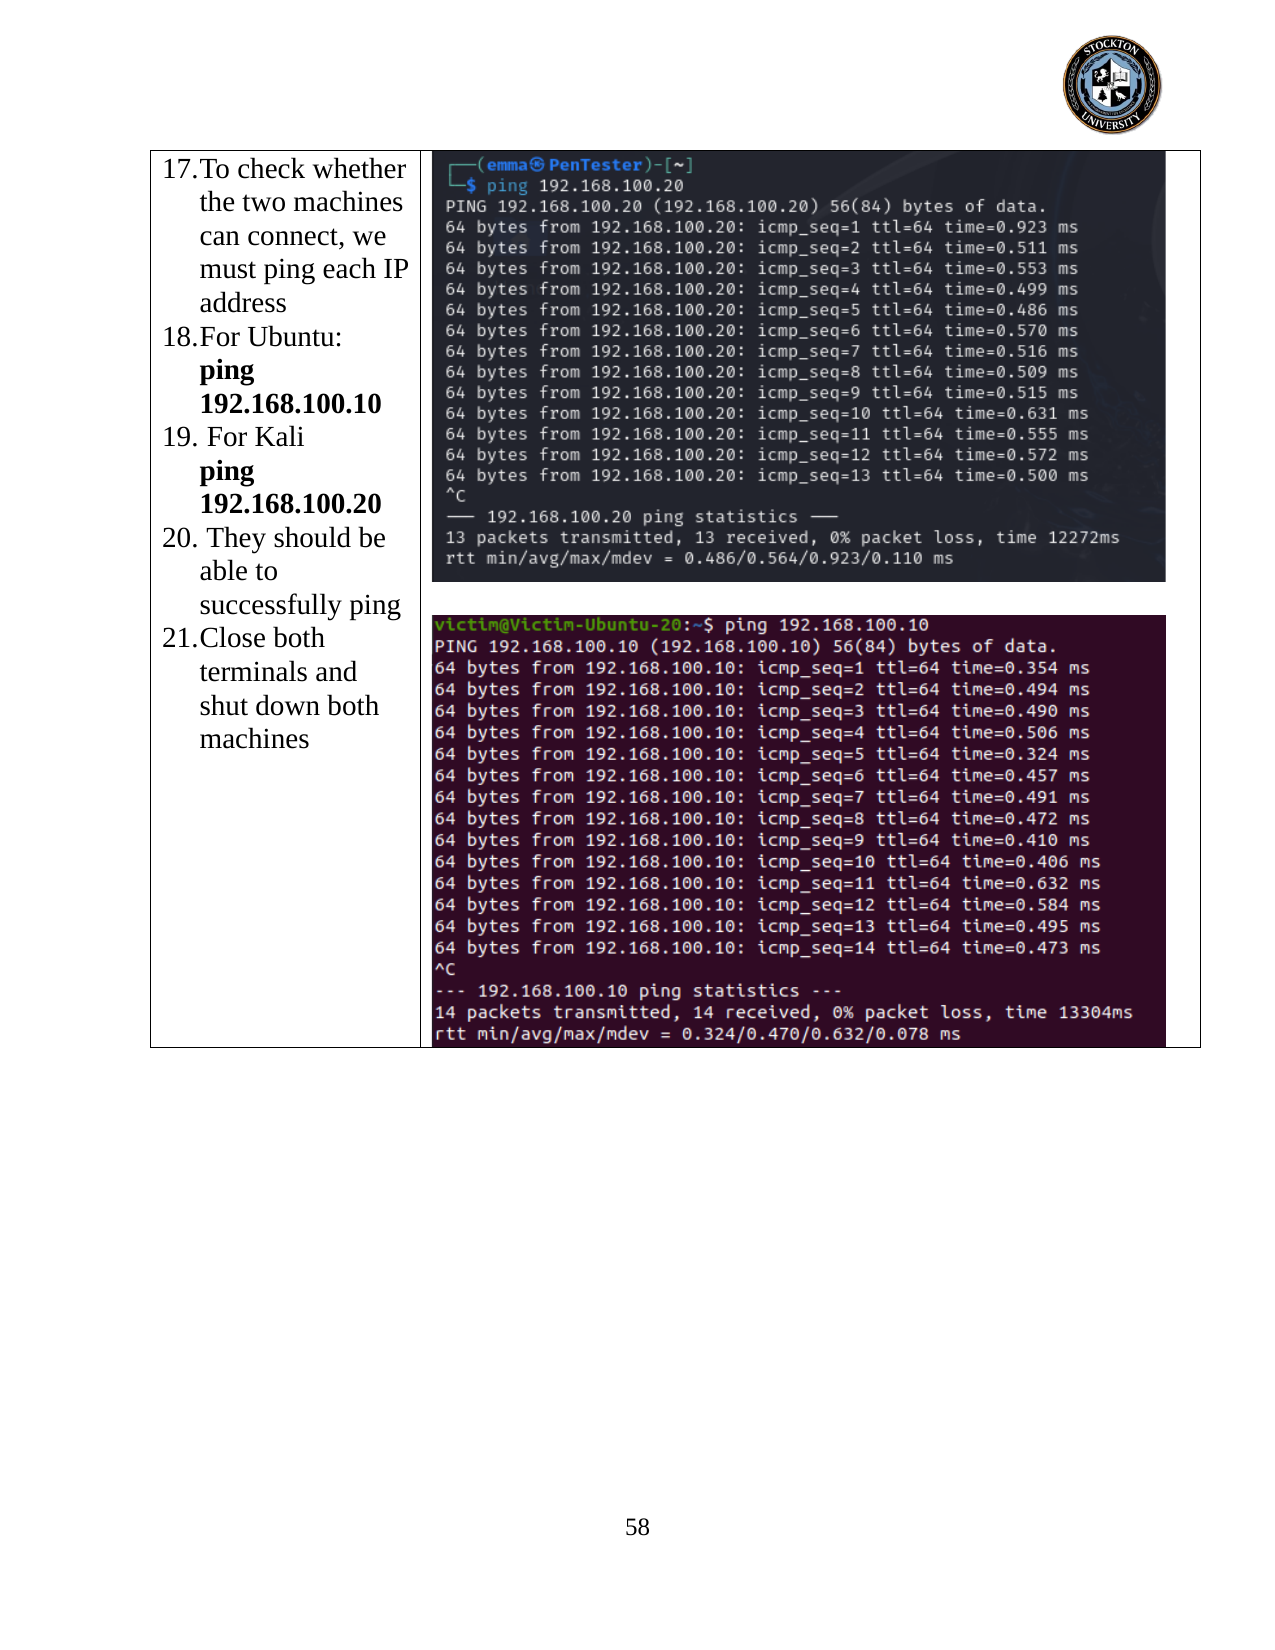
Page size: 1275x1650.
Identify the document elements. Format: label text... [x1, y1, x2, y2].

picture [431, 615, 1166, 1047]
picture [431, 151, 1166, 582]
table_cell To check whether the two machines can connect, we must ping each IP address For Ubuntu: ping 192.168.100.10 For Kali ping 192.168.100.20 They should be able to successfully ping Close both terminals and shut down both machines [151, 151, 420, 1047]
table_cell [421, 151, 1200, 1047]
picture [1062, 35, 1163, 135]
